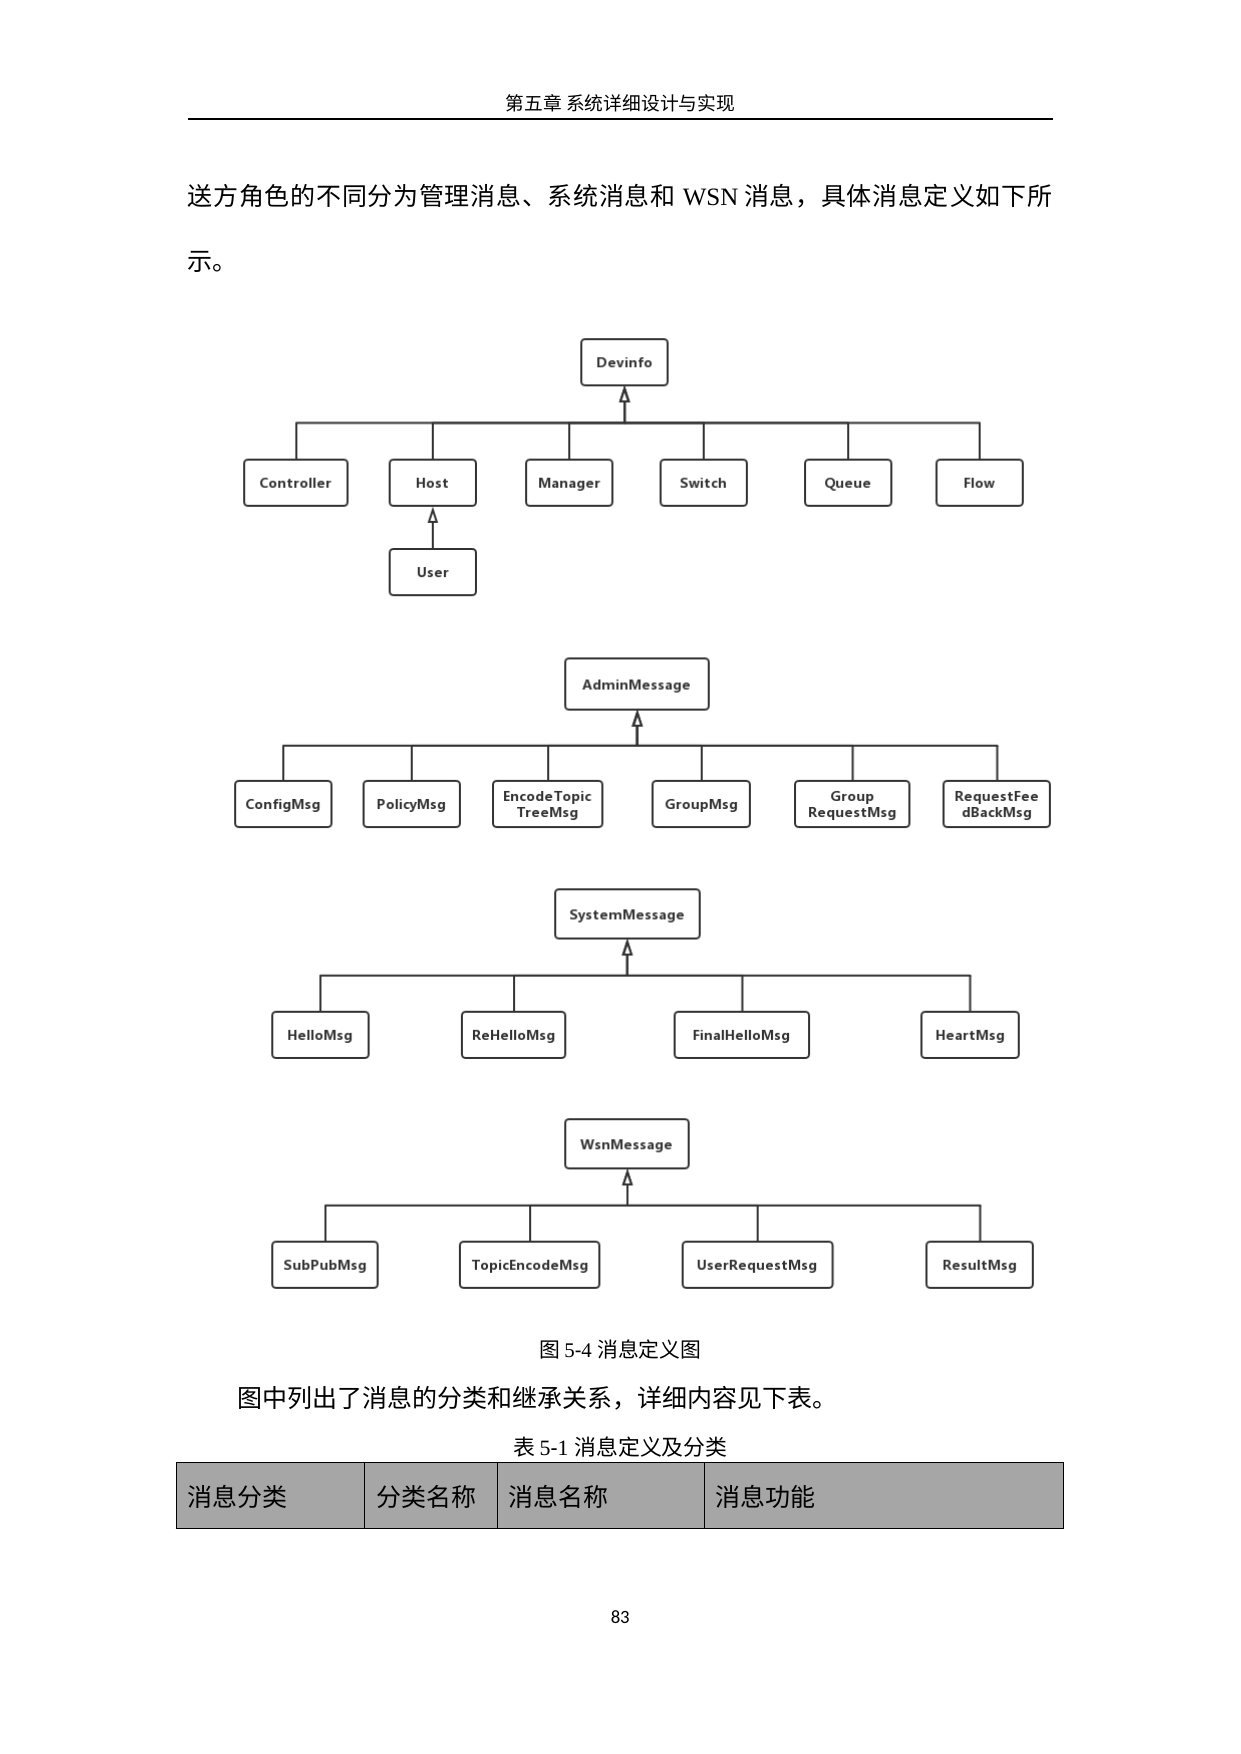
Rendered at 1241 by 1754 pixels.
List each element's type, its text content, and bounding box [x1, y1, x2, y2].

picture [187, 292, 1082, 1320]
table_header 分类名称 [365, 1463, 497, 1528]
text 表5-1 消息定义及分类 [187, 1429, 1053, 1462]
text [187, 162, 1053, 292]
table_header 消息名称 [498, 1463, 704, 1528]
table_header 消息功能 [705, 1463, 1063, 1528]
text 图5-4 消息定义图 [187, 1332, 1053, 1364]
table_header 消息分类 [177, 1463, 364, 1528]
text 图中列出了消息的分类和继承关系，详细内容见下表。 [187, 1364, 1053, 1429]
